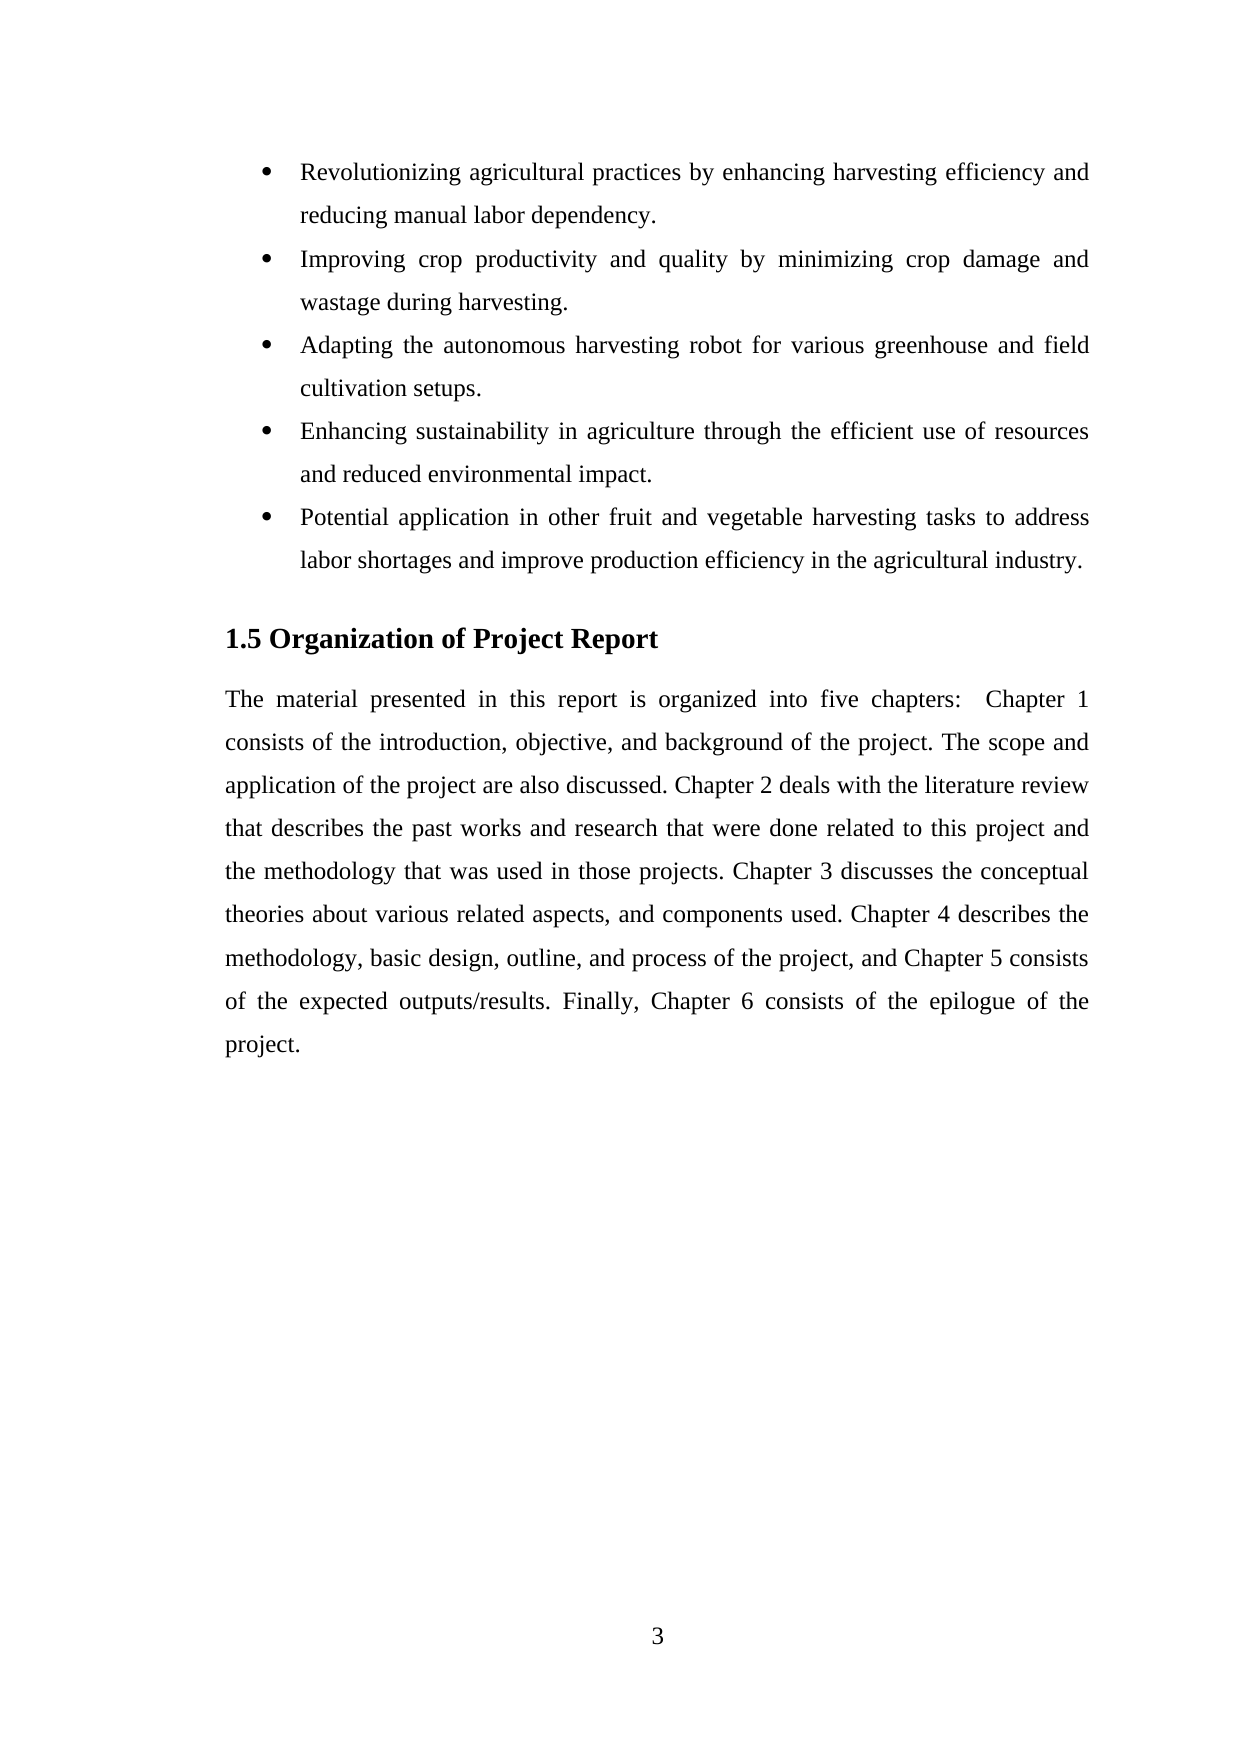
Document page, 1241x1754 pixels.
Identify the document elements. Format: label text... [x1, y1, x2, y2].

subtitle 1.5 Organization of Project Report [225, 622, 1090, 655]
list Adapting the autonomous harvesting robot for various greenhouse and field cultivation setups. [262, 330, 1090, 402]
list Potential application in other fruit and vegetable harvesting tasks to address labor shortages and improve production efficiency in the agricultural industry. [262, 502, 1090, 574]
list Enhancing sustainability in agriculture through the efficient use of resources and reduced environmental impact. [262, 416, 1090, 488]
list Revolutionizing agricultural practices by enhancing harvesting efficiency and reducing manual labor dependency. [262, 157, 1090, 229]
list Improving crop productivity and quality by minimizing crop damage and wastage during harvesting. [262, 244, 1090, 316]
text The material presented in this report is organized into five chapters: Chapter 1 consists of the introduction, objective, and background of the project. The scope and application of the project are also discussed. Chapter 2 deals with the literature review that describes the past works and research that were done related to this project and the methodology that was used in those projects. Chapter 3 discusses the conceptual theories about various related aspects, and components used. Chapter 4 describes the methodology, basic design, outline, and process of the project, and Chapter 5 consists of the expected outputs/results. Finally, Chapter 6 consists of the epilogue of the project. [225, 684, 1090, 1058]
